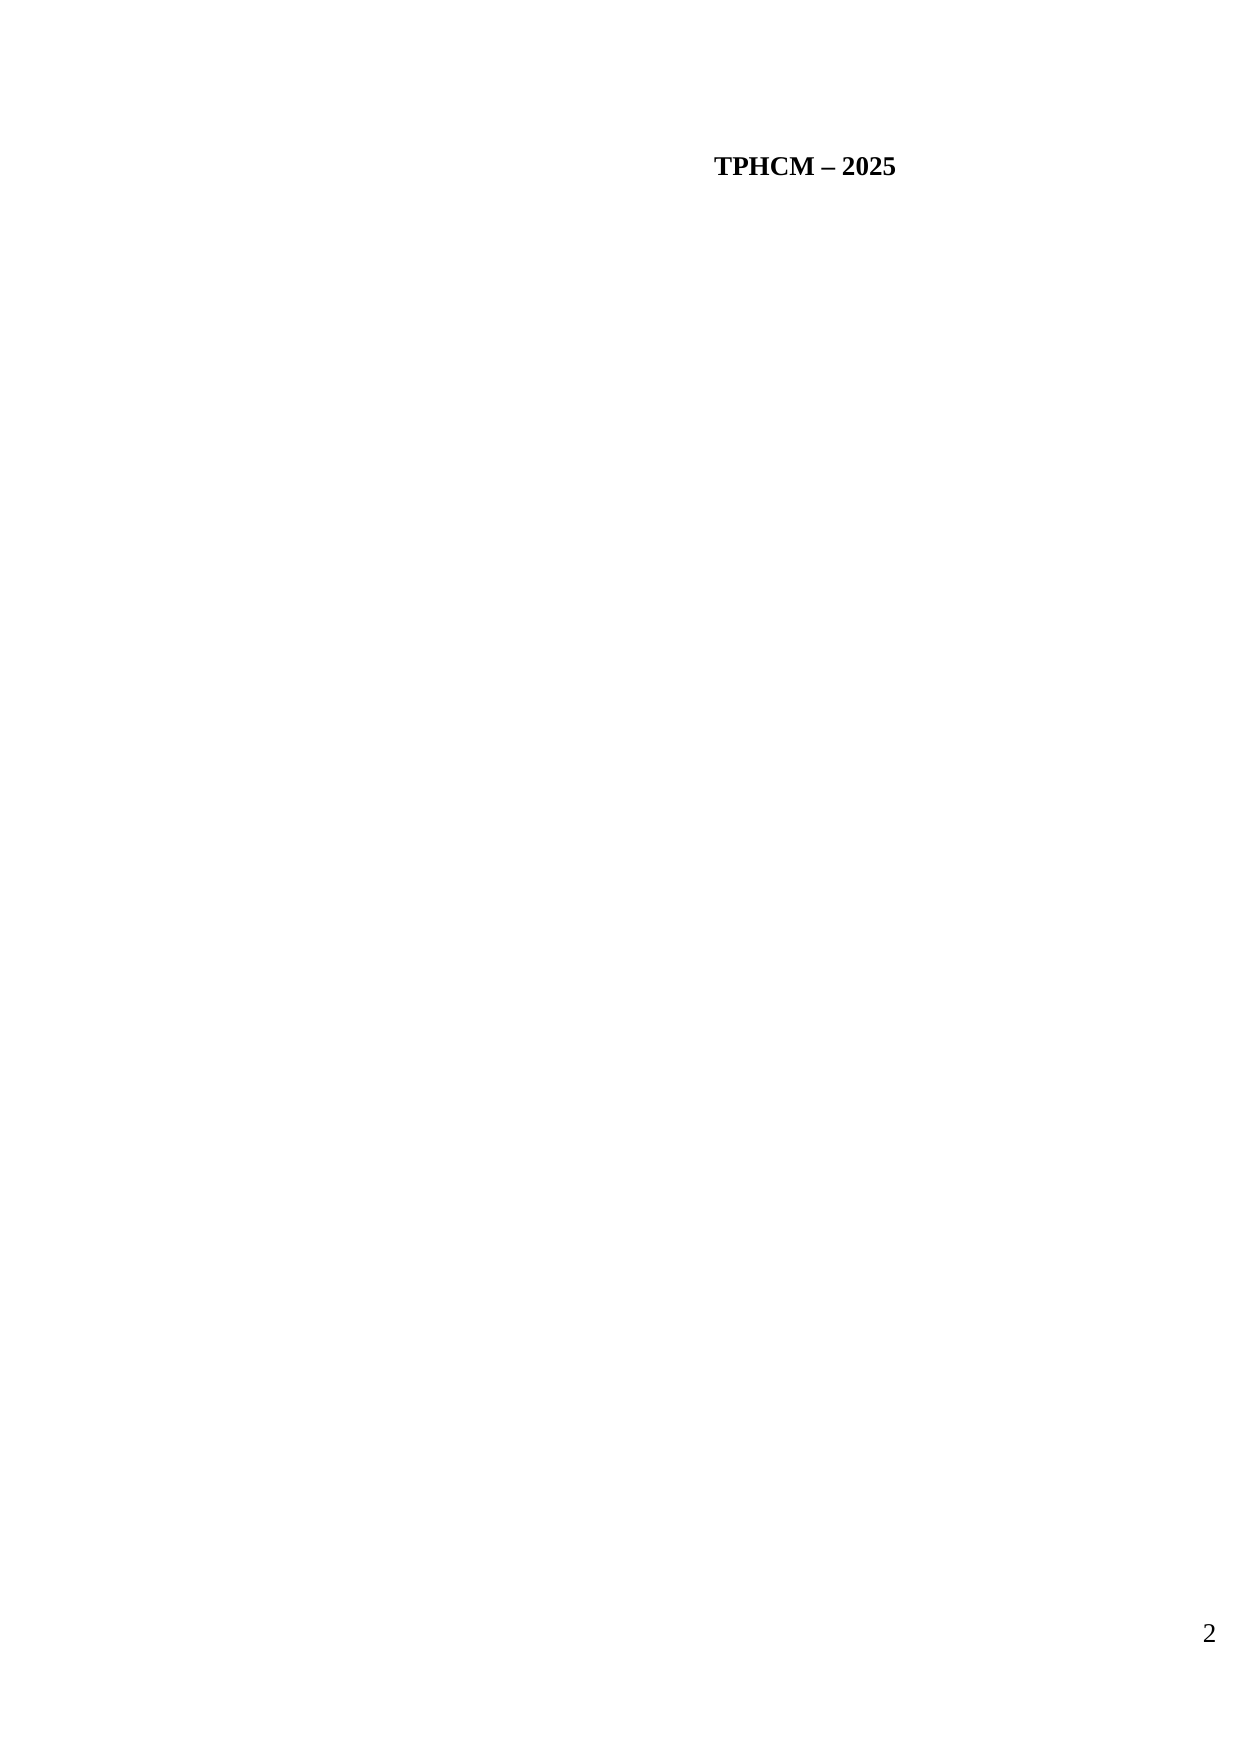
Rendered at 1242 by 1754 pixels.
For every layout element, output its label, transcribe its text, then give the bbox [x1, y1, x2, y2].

text TPHCM – 2025 [138, 150, 971, 181]
